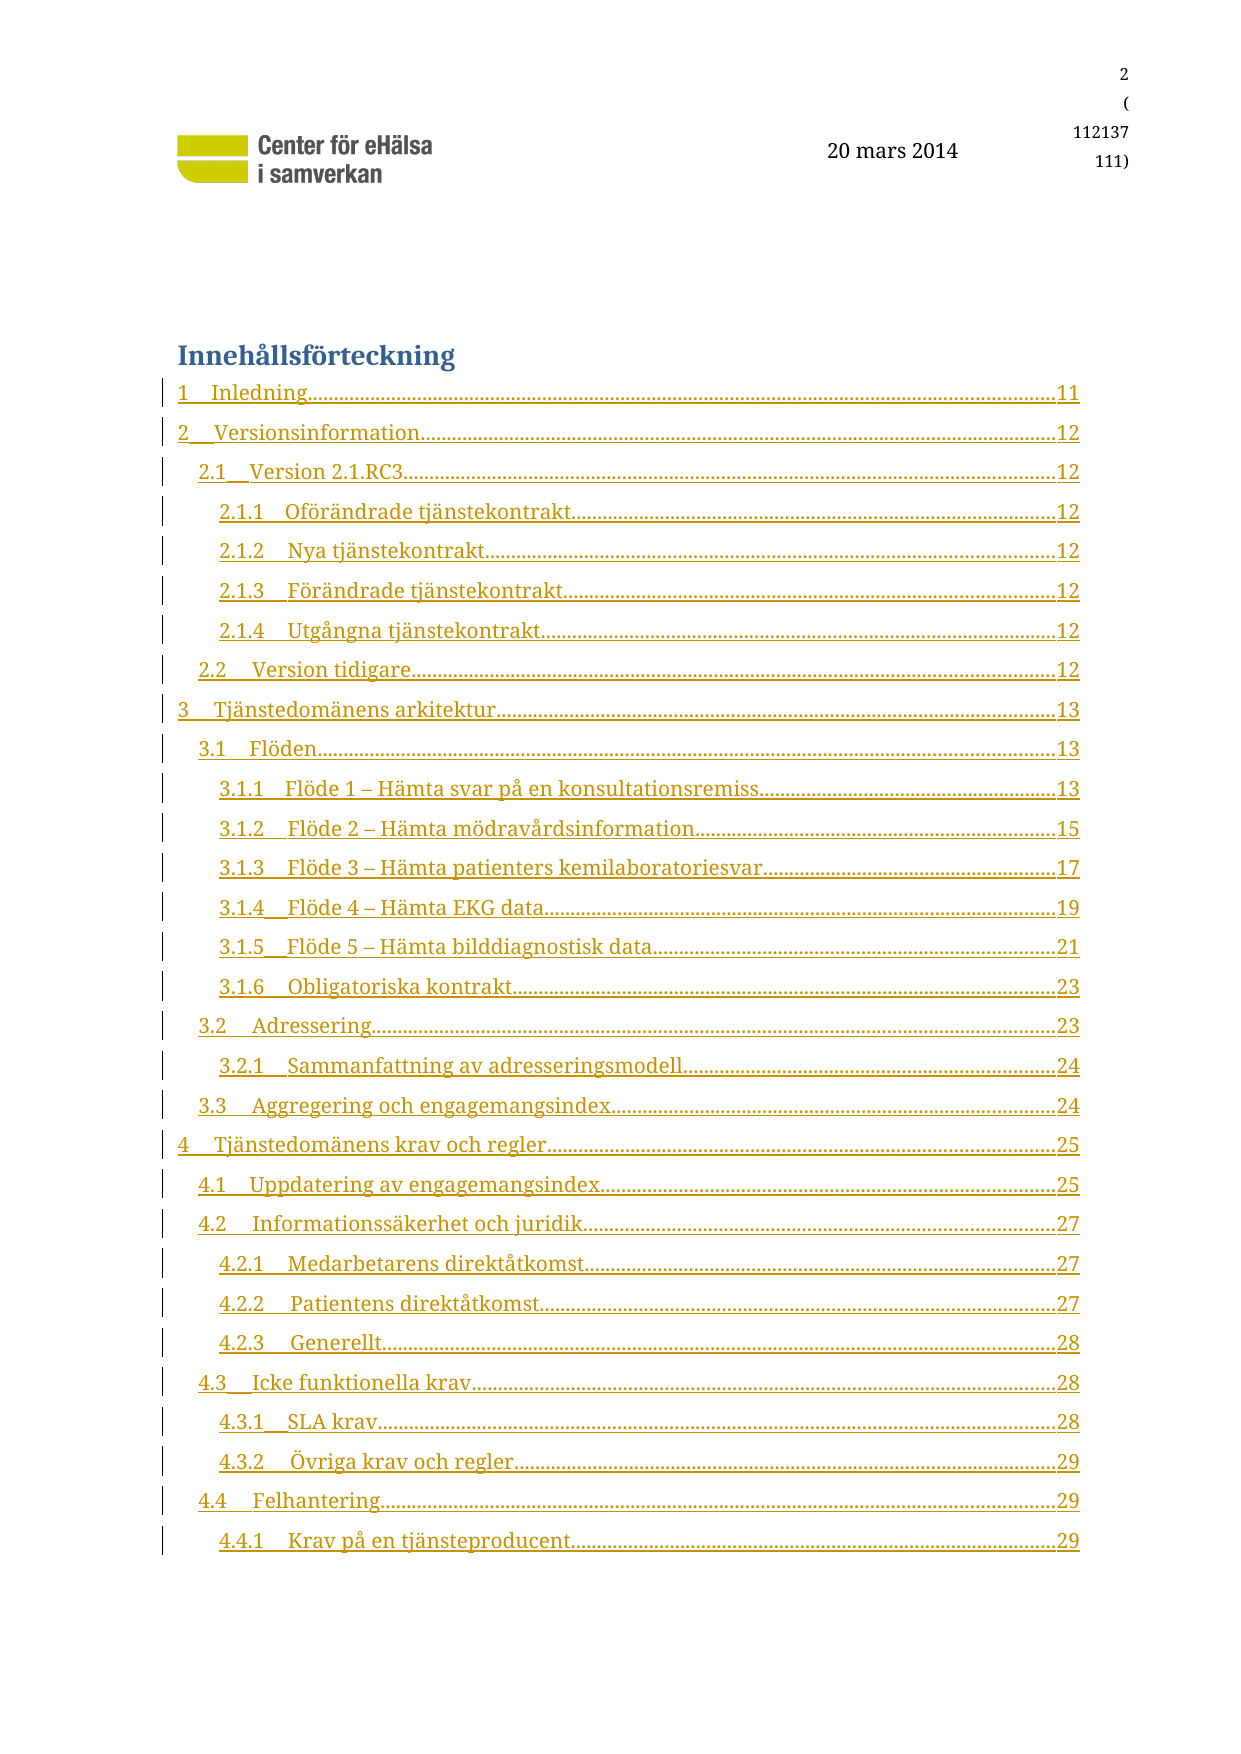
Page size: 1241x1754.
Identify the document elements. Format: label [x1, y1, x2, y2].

picture [177, 135, 432, 183]
